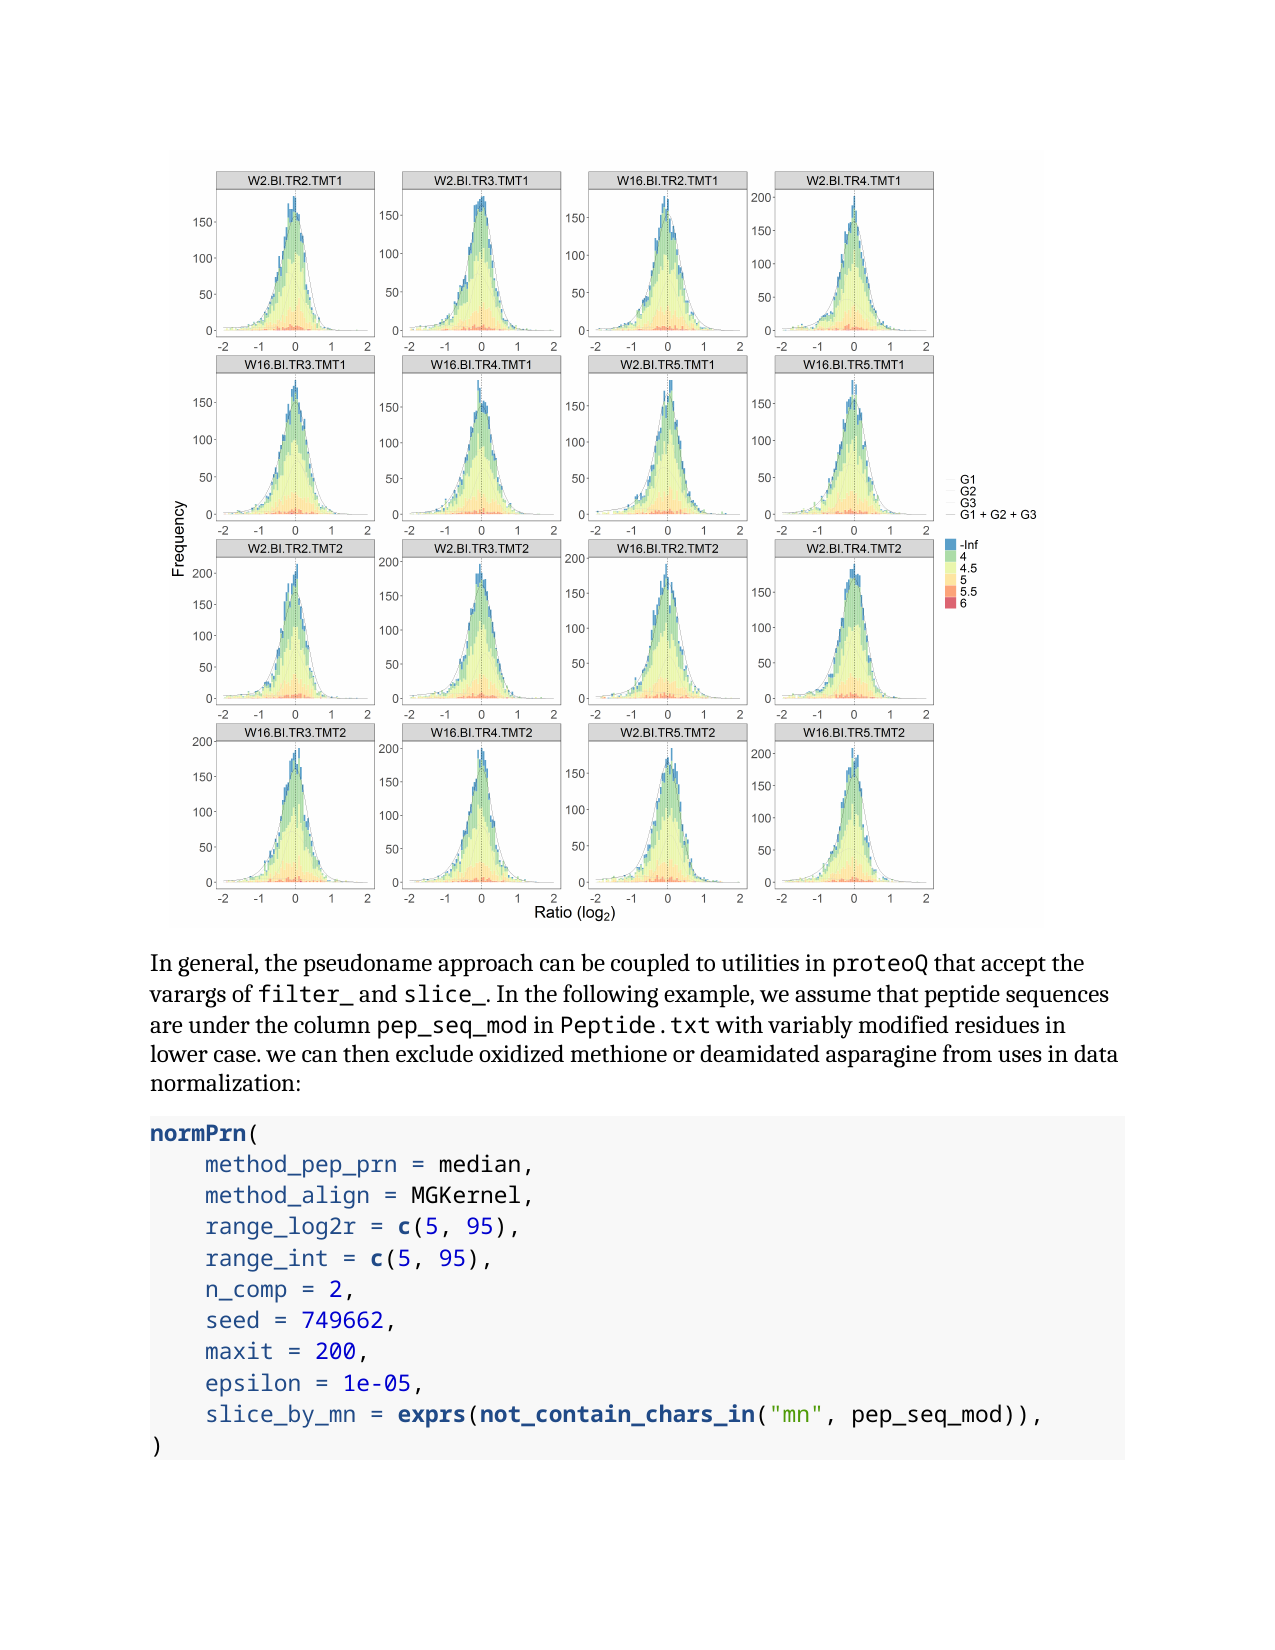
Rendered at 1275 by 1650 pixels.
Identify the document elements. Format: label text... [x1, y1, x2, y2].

text In general, the pseudoname approach can be coupled to utilities in proteoQ that accept the varargs of filter_ and slice_. In the following example, we assume that peptide sequences are under the column pep_seq_mod in Peptide.txt with variably modified residues in lower case. we can then exclude oxidized methione or deamidated asparagine from uses in data normalization: [150, 946, 1125, 1098]
picture [168, 150, 1044, 928]
text normPrn( method_pep_prn = median, method_align = MGKernel, range_log2r = c(5, 95), range_int = c(5, 95), n_comp = 2, seed = 749662, maxit = 200, epsilon = 1e-05, slice_by_mn = exprs(not_contain_chars_in("mn", pep_seq_mod)), ) [164, 1116, 1125, 1460]
